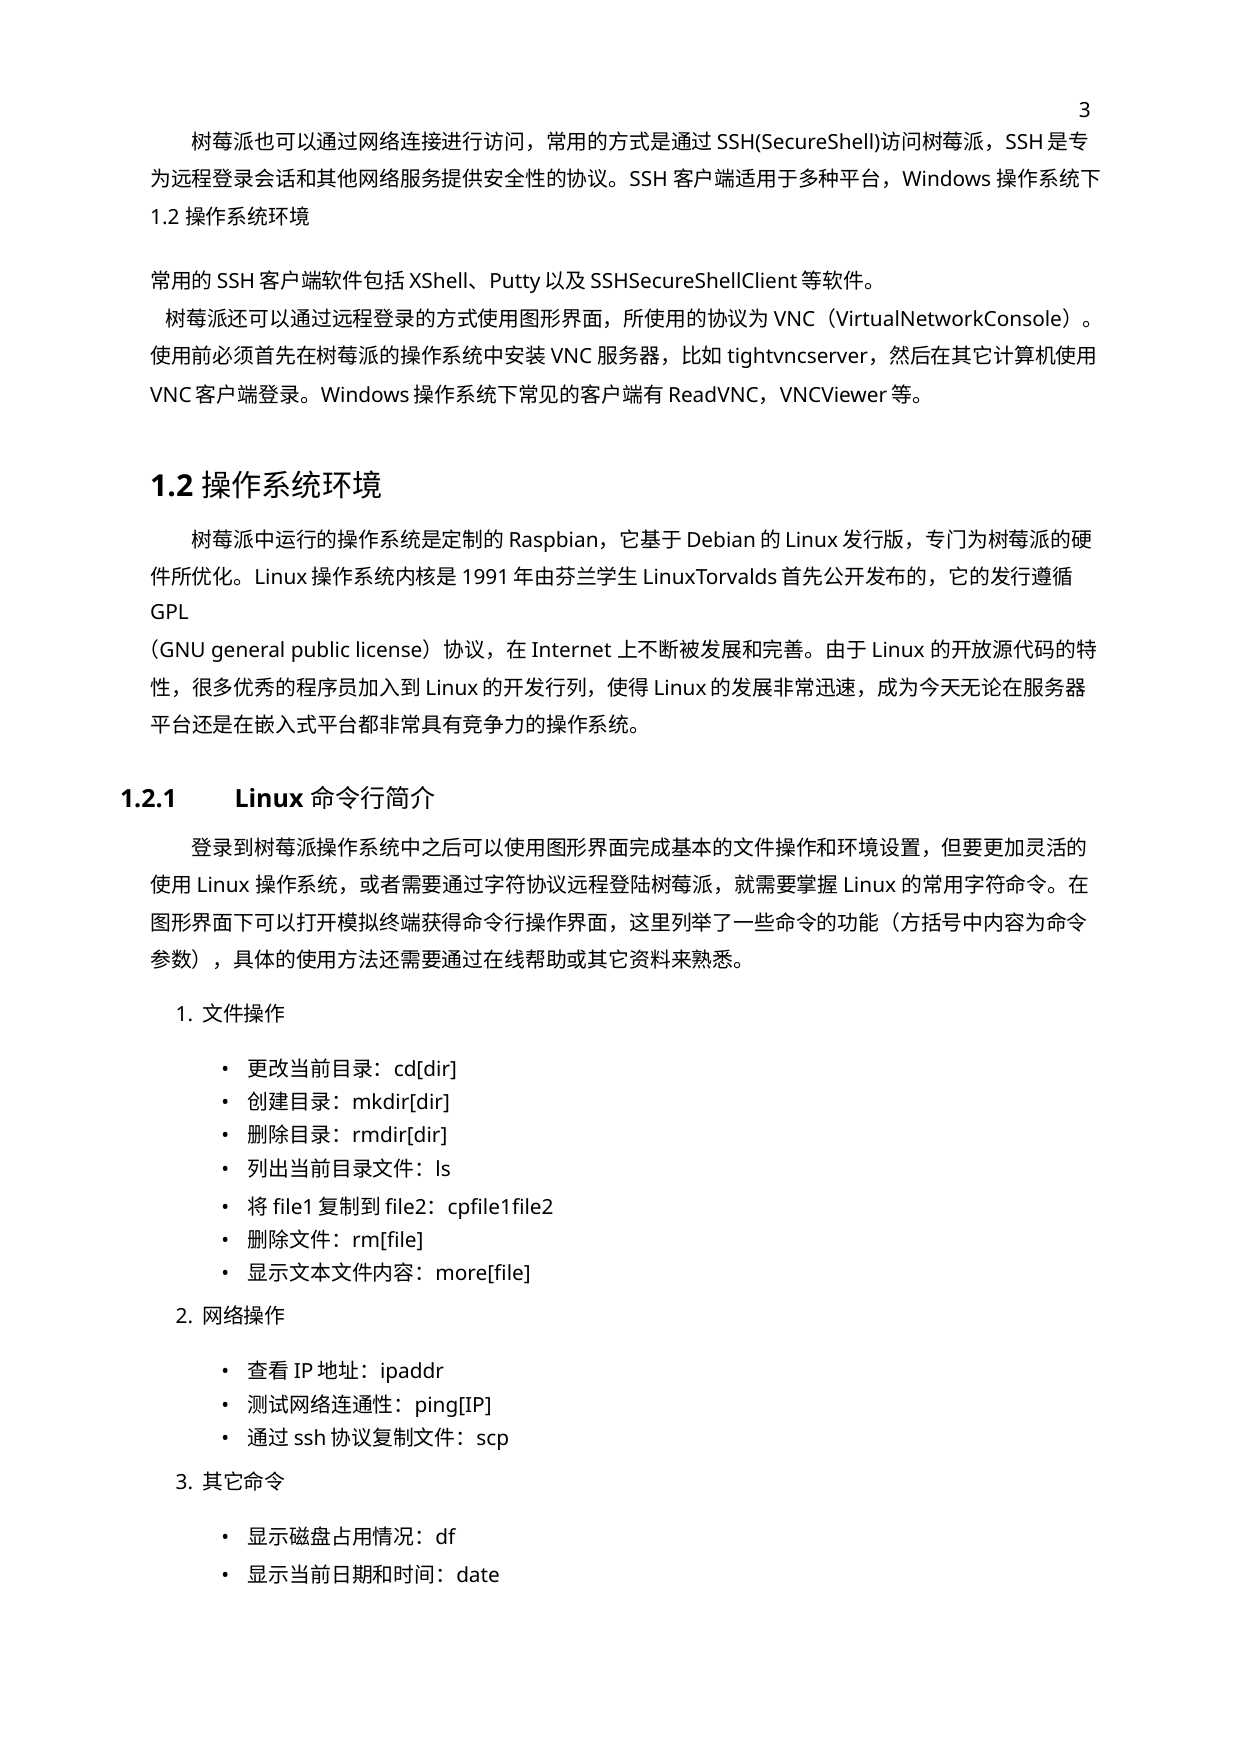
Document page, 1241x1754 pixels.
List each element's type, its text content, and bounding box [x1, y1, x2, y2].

text （GNU general public license）协议，在 Internet 上不断被发展和完善。由于 Linux 的开放源代码的特性，很多优秀的程序员加入到Linux的开发行列，使得Linux的发展非常迅速，成为今天无论在服务器平台还是在嵌入式平台都非常具有竞争力的操作系统。 [138, 633, 1105, 738]
list 更改当前目录：cd[dir] [221, 1052, 1105, 1082]
text 1.2 操作系统环境 [150, 201, 1105, 231]
text 登录到树莓派操作系统中之后可以使用图形界面完成基本的文件操作和环境设置，但要更加灵活的使用 Linux 操作系统，或者需要通过字符协议远程登陆树莓派，就需要掌握 Linux 的常用字符命令。在图形界面下可以打开模拟终端获得命令行操作界面，这里列举了一些命令的功能（方括号中内容为命令参数），具体的使用方法还需要通过在线帮助或其它资料来熟悉。 [150, 831, 1105, 973]
text 树莓派也可以通过网络连接进行访问，常用的方式是通过SSH(SecureShell)访问树莓派，SSH是专为远程登录会话和其他网络服务提供安全性的协议。SSH 客户端适用于多种平台，Windows 操作系统下 [150, 125, 1105, 193]
list 查看IP地址：ipaddr [221, 1354, 1105, 1385]
list 测试网络连通性：ping[IP] [221, 1388, 1105, 1418]
text 使用前必须首先在树莓派的操作系统中安装 VNC 服务器，比如 tightvncserver，然后在其它计算机使用 [150, 340, 1105, 370]
list 显示磁盘占用情况：df [221, 1520, 1105, 1550]
text 树莓派还可以通过远程登录的方式使用图形界面，所使用的协议为VNC（VirtualNetworkConsole）。 [120, 302, 1103, 332]
list 文件操作 [175, 997, 1105, 1027]
list 通过ssh协议复制文件：scp [221, 1421, 1105, 1452]
list 创建目录：mkdir[dir] [221, 1085, 1105, 1116]
text 树莓派中运行的操作系统是定制的Raspbian，它基于Debian的Linux发行版，专门为树莓派的硬件所优化。Linux操作系统内核是1991年由芬兰学生LinuxTorvalds首先公开发布的，它的发行遵循GPL [150, 523, 1105, 626]
text 1.2.1 Linux 命令行简介 [120, 779, 1105, 815]
list 显示当前日期和时间：date [221, 1558, 1105, 1588]
text 1.2 操作系统环境 [150, 462, 1105, 506]
text VNC客户端登录。Windows操作系统下常见的客户端有ReadVNC，VNCViewer等。 [150, 378, 1105, 408]
list 显示文本文件内容：more[file] [221, 1257, 1105, 1287]
text 常用的SSH客户端软件包括XShell、Putty以及SSHSecureShellClient等软件。 [150, 265, 1105, 295]
list 网络操作 [175, 1299, 1105, 1330]
list 删除文件：rm[file] [221, 1223, 1105, 1254]
list 将file1复制到file2：cpfile1file2 [221, 1190, 1105, 1220]
list 删除目录：rmdir[dir] [221, 1119, 1105, 1149]
list 其它命令 [175, 1465, 1105, 1496]
list 列出当前目录文件：ls [221, 1152, 1105, 1182]
